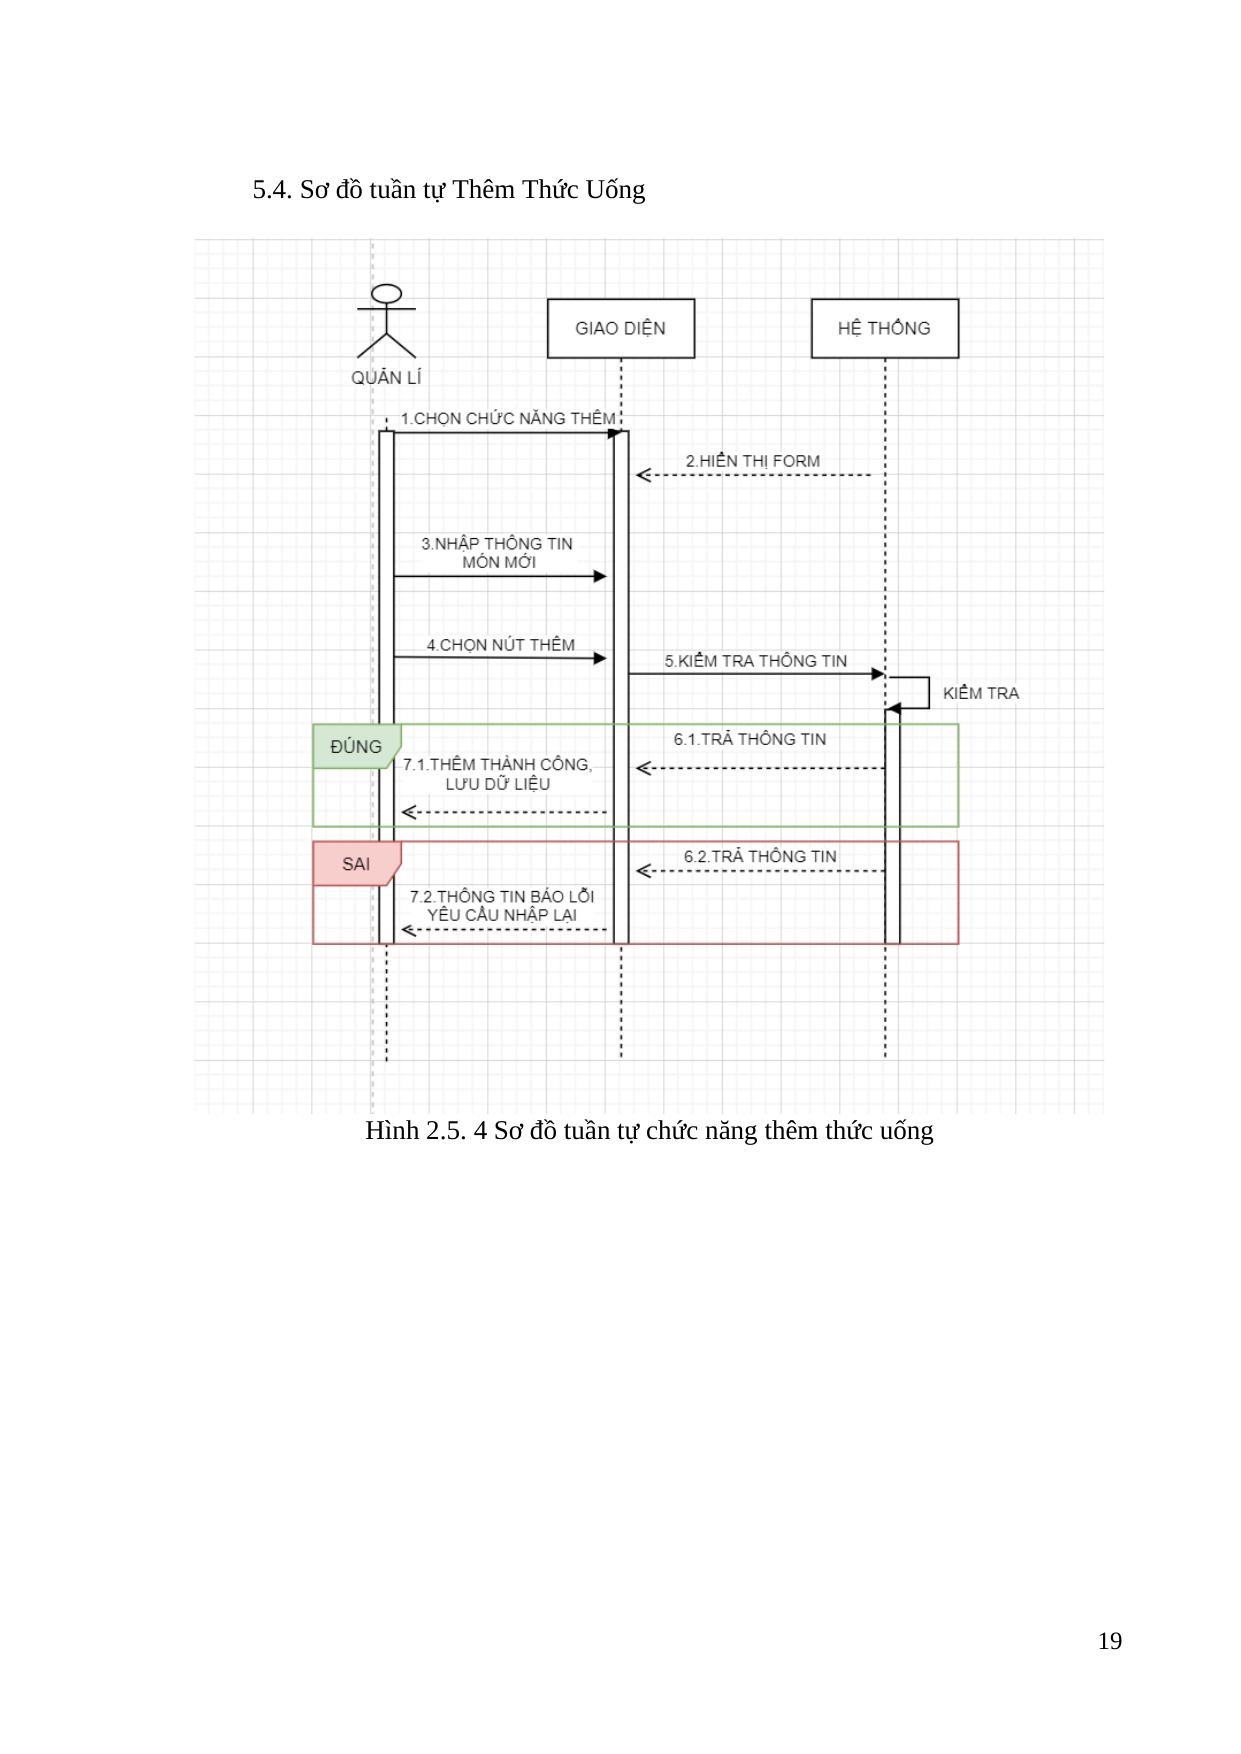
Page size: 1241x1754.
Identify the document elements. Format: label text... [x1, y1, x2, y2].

text Hình 2.5. 4 Sơ đồ tuần tự chức năng thêm thức uống [177, 1114, 1122, 1145]
subtitle 5.4. Sơ đồ tuần tự Thêm Thức Uống [252, 173, 1122, 204]
